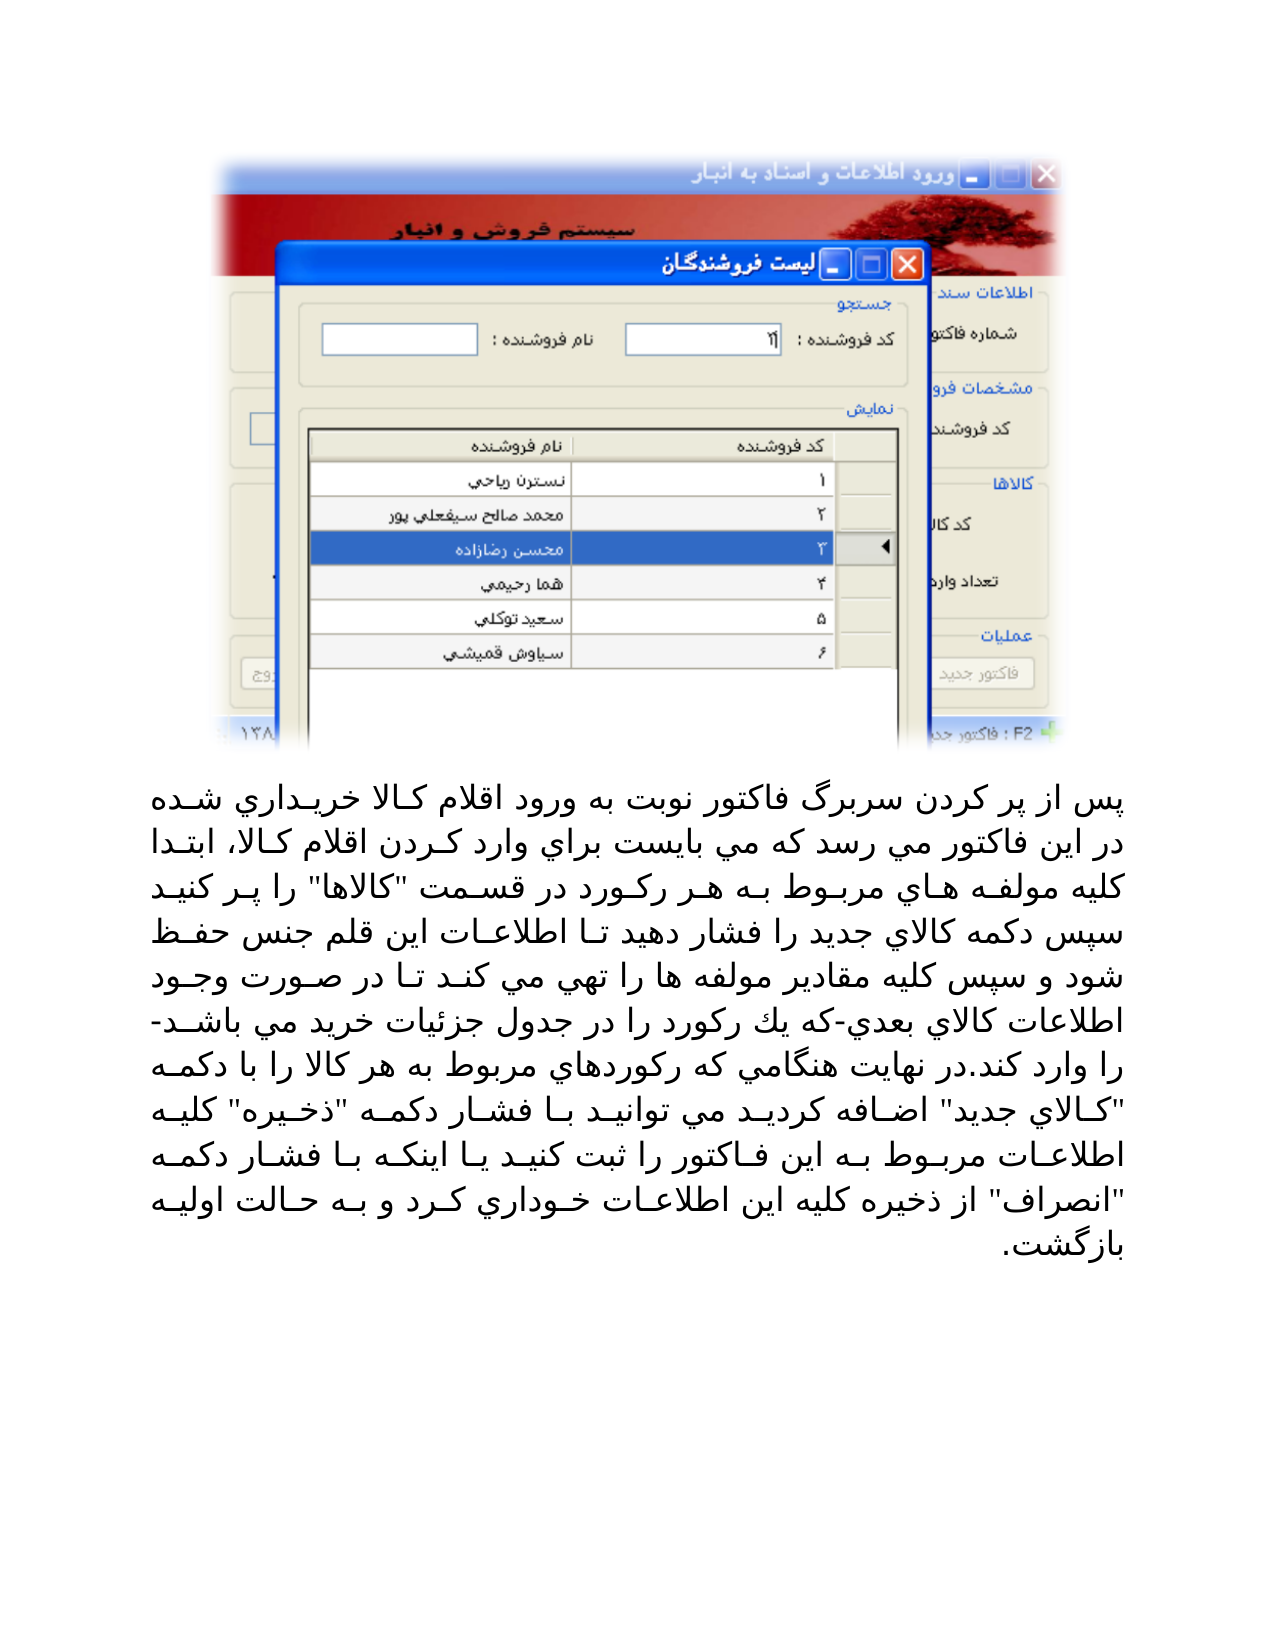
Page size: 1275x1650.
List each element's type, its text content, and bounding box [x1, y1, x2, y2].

picture [236, 179, 1041, 724]
text پس از پر كردن سربرگ فاكتور نوبت به ورود اقلام كالا خريداري شده در اين فاكتور مي رسد كه مي بايست براي وارد كردن اقلام كالا، ابتدا كليه مولفه هاي مربوط به هر ركورد در قسمت "كالاها" را پر كنيد سپس دكمه كالاي جديد را فشار دهيد تا اطلاعات اين قلم جنس حفظ شود و سپس كليه مقادير مولفه ها را تهي مي كند تا در صورت وجود اطلاعات كالاي بعدي-كه يك ركورد را در جدول جزئيات خريد مي باشد-را وارد كند.در نهايت هنگامي كه ركوردهاي مربوط به هر كالا را با دكمه "كالاي جديد" اضافه كرديد مي توانيد با فشار دكمه "ذخيره" كليه اطلاعات مربوط به اين فاكتور را ثبت كنيد يا اينكه با فشار دكمه "انصراف" از ذخيره كليه اين اطلاعات خوداري كرد و به حالت اوليه بازگشت. [150, 778, 1125, 1263]
